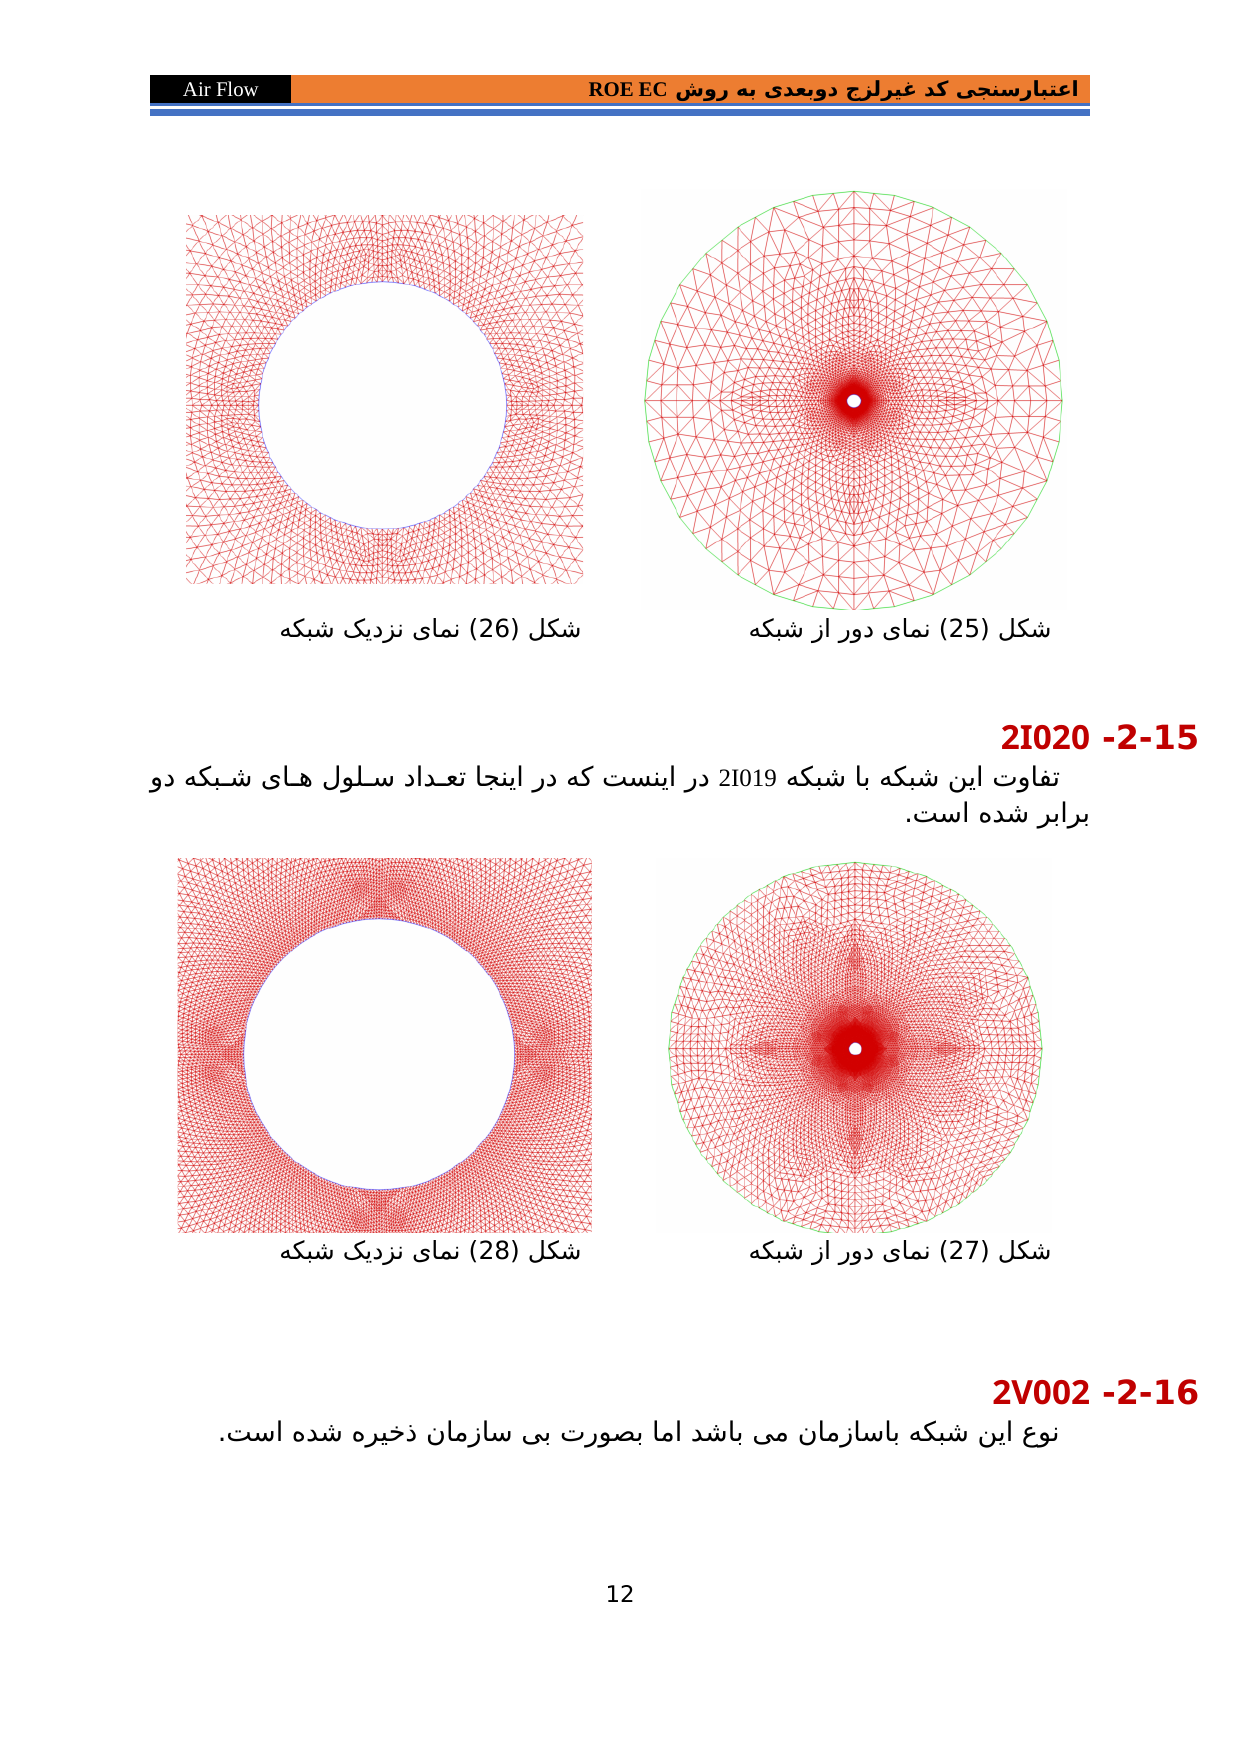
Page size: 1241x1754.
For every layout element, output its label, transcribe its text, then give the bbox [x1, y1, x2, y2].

table_header [620, 859, 1089, 1236]
text تفاوت این شبکه با شبکه 2I019 در اینست که در اینجا تعداد سلول های شبکه دو برابر شده است. [150, 761, 1090, 829]
subtitle 2I020 [150, 714, 1090, 759]
text نوع این شبکه باسازمان می باشد اما بصورت بی سازمان ذخیره شده است. [150, 1417, 1090, 1448]
picture [186, 215, 584, 584]
picture [641, 189, 1068, 610]
picture [656, 858, 1053, 1233]
table_header [150, 859, 619, 1236]
table_cell نمای دور از شبکه [620, 614, 1089, 681]
table_cell نمای دور از شبکه [620, 1236, 1089, 1369]
subtitle 2V002 [150, 1369, 1090, 1414]
table_cell نمای نزدیک شبکه [150, 1236, 619, 1369]
table_header [620, 189, 1089, 614]
picture [177, 858, 592, 1233]
table_header [150, 189, 619, 614]
table_cell نمای نزدیک شبکه [150, 614, 619, 681]
